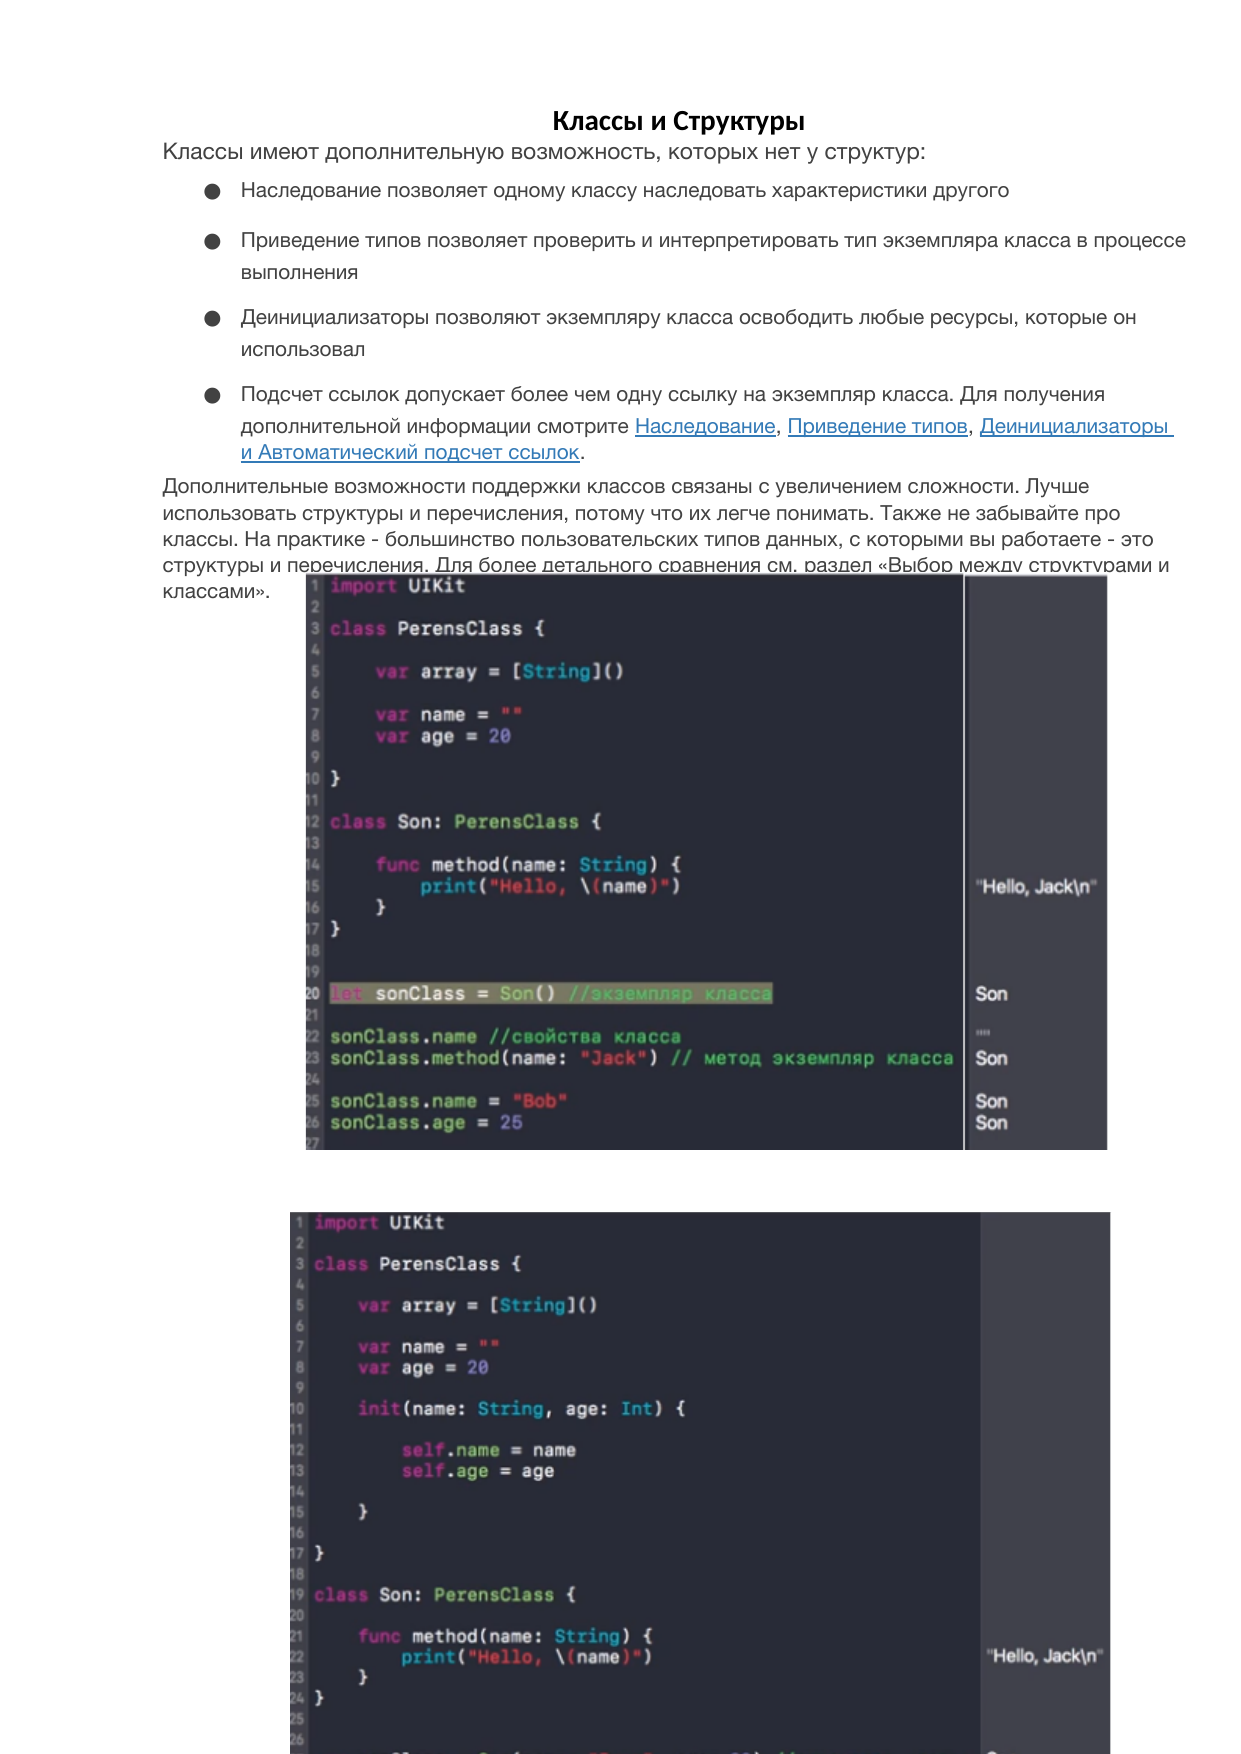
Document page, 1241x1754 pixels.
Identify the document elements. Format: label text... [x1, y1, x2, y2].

text Классы имеют дополнительную возможность, которых нет у структур: [162, 137, 1196, 166]
text Классы и Структуры [162, 102, 1196, 137]
list Деинициализаторы позволяют экземпляру класса освободить любые ресурсы, которые он использовал [203, 293, 1196, 362]
list Наследование позволяет одному классу наследовать характеристики другого [203, 166, 1196, 209]
list Подсчет ссылок допускает более чем одну ссылку на экземпляр класса. Для получения дополнительной информации смотрите Наследование, Приведение типов, Деинициализаторы и Автоматический подсчет ссылок. [203, 370, 1196, 466]
picture [305, 572, 1109, 1150]
list Приведение типов позволяет проверить и интерпретировать тип экземпляра класса в процессе выполнения [203, 217, 1196, 286]
text Дополнительные возможности поддержки классов связаны с увеличением сложности. Лучше использовать структуры и перечисления, потому что их легче понимать. Также не забывайте про классы. На практике - большинство пользовательских типов данных, с которыми вы работаете - это структуры и перечисления. Для более детального сравнения см. раздел «Выбор между структурами и классами». [162, 473, 1196, 604]
picture [290, 1212, 1112, 1754]
